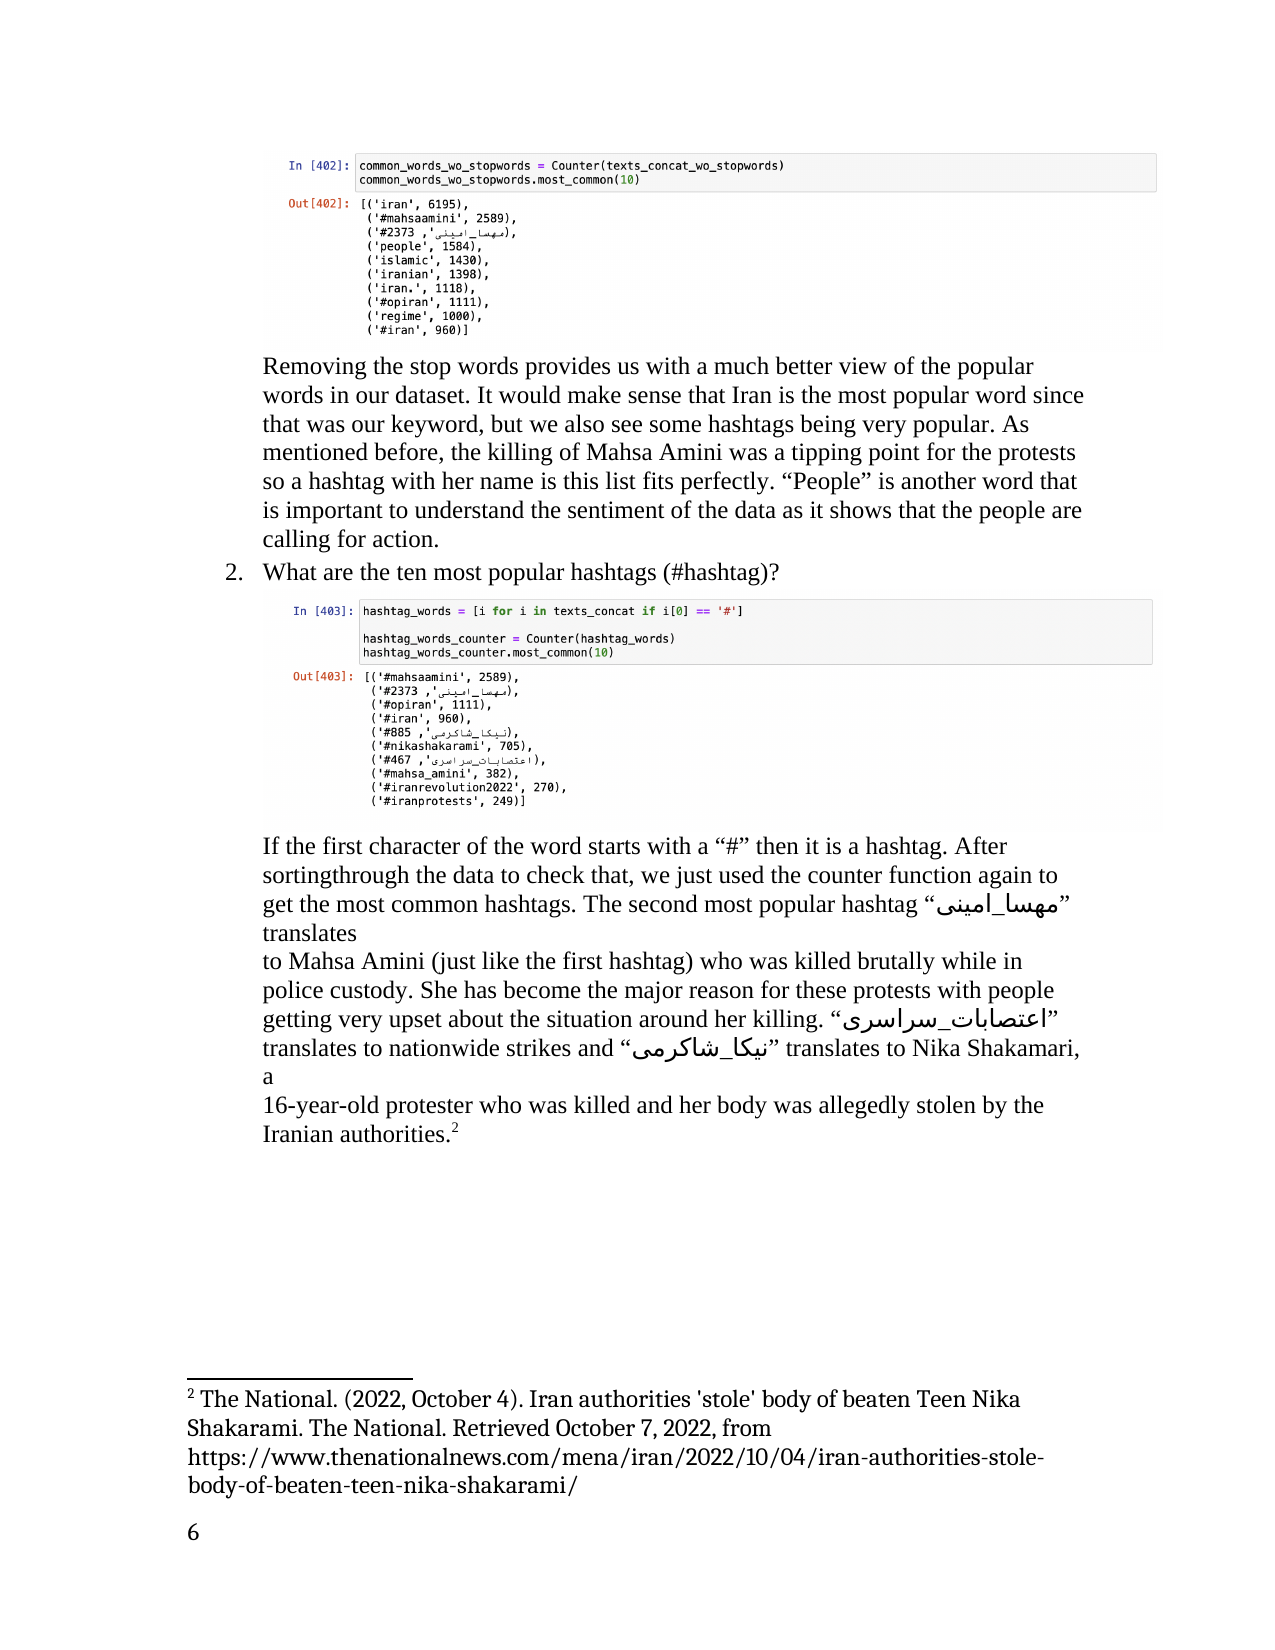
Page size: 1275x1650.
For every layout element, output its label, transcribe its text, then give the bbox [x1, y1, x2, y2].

text Iranian authorities. [262, 1119, 1087, 1148]
text 16-year-old protester who was killed and her body was allegedly stolen by the [262, 1090, 1087, 1119]
text to Mahsa Amini (just like the first hashtag) who was killed brutally while in [262, 946, 1087, 975]
text If the first character of the word starts with a “#” then it is a hashtag. After sortingthrough the data to check that, we just used the counter function again to get the most common hashtags. The second most popular hashtag “مهسا_امینی” translates [262, 832, 1087, 946]
picture [262, 589, 1163, 832]
text getting very upset about the situation around her killing. “اعتصابات_سراسری” translates to nationwide strikes and “نیکا_شاکرمی” translates to Nika Shakamari, a [262, 1004, 1087, 1090]
subtitle What are the ten most popular hashtags (#hashtag)? [225, 557, 1087, 585]
text Removing the stop words provides us with a much better view of the popular words in our dataset. It would make sense that Iran is the most popular word since that was our keyword, but we also see some hashtags being very popular. As mentioned before, the killing of Mahsa Amini was a tipping point for the protests so a hashtag with her name is this list fits perfectly. “People” is another word that is important to understand the sentiment of the data as it shows that the people are calling for action. [262, 352, 1087, 552]
text police custody. She has become the major reason for these protests with people [262, 975, 1087, 1004]
picture [262, 150, 1163, 352]
